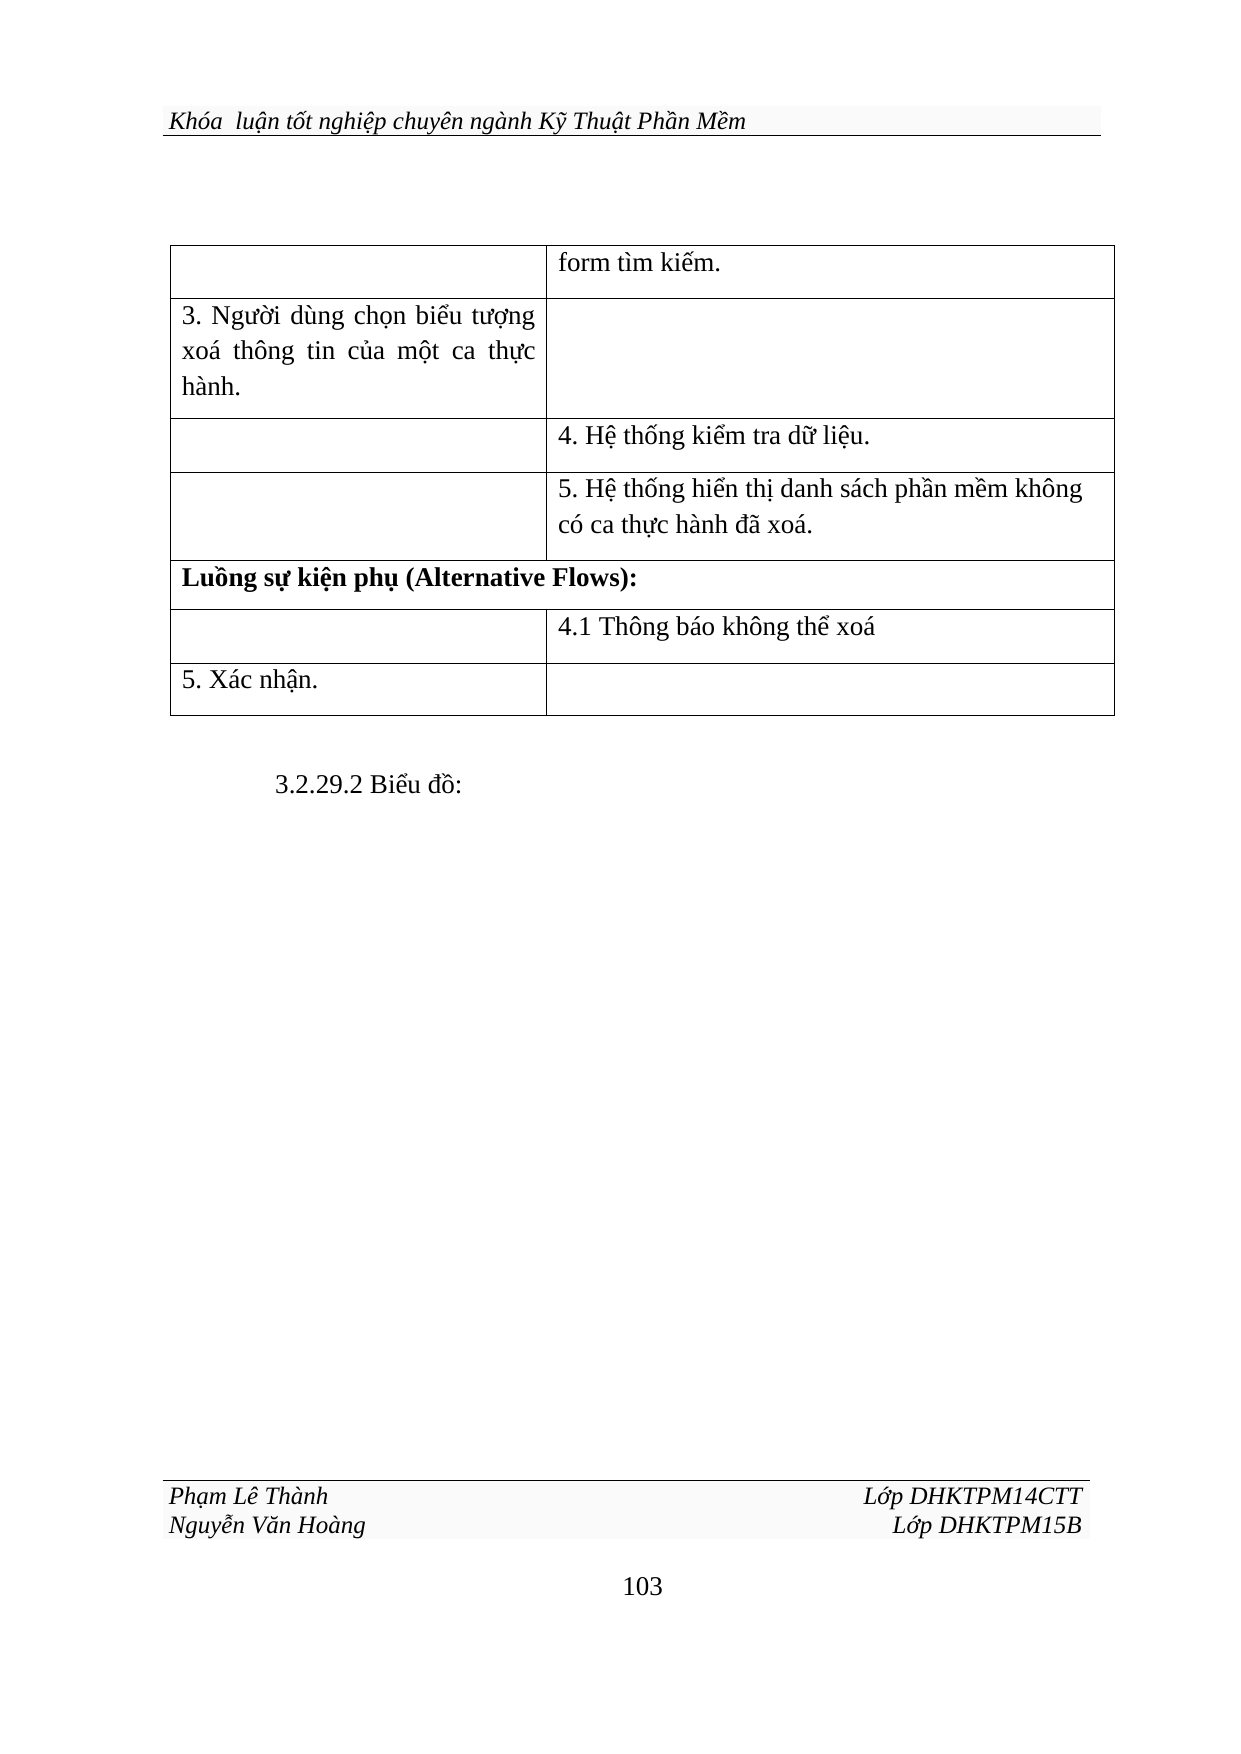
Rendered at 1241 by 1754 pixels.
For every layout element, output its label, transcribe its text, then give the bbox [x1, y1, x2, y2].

table_cell 5. Xác nhận. [171, 664, 546, 715]
table_cell Luồng sự kiện phụ (Alternative Flows): [171, 561, 1114, 609]
table_cell [547, 299, 1114, 418]
table_cell 5. Hệ thống hiển thị danh sách phần mềm không có ca thực hành đã xoá. [547, 473, 1114, 560]
table_cell [171, 473, 546, 560]
table_cell 3. Người dùng chọn biểu tượng xoá thông tin của một ca thực hành. [171, 299, 546, 418]
table_cell 4. Hệ thống kiểm tra dữ liệu. [547, 419, 1114, 472]
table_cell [547, 246, 1114, 298]
table_cell 4.1 Thông báo không thể xoá [547, 610, 1114, 662]
table_cell [171, 610, 546, 662]
table_cell [171, 246, 546, 298]
subtitle 3.2.29.2 Biểu đồ: [275, 768, 1122, 800]
table_cell [547, 664, 1114, 715]
table_cell [171, 419, 546, 472]
